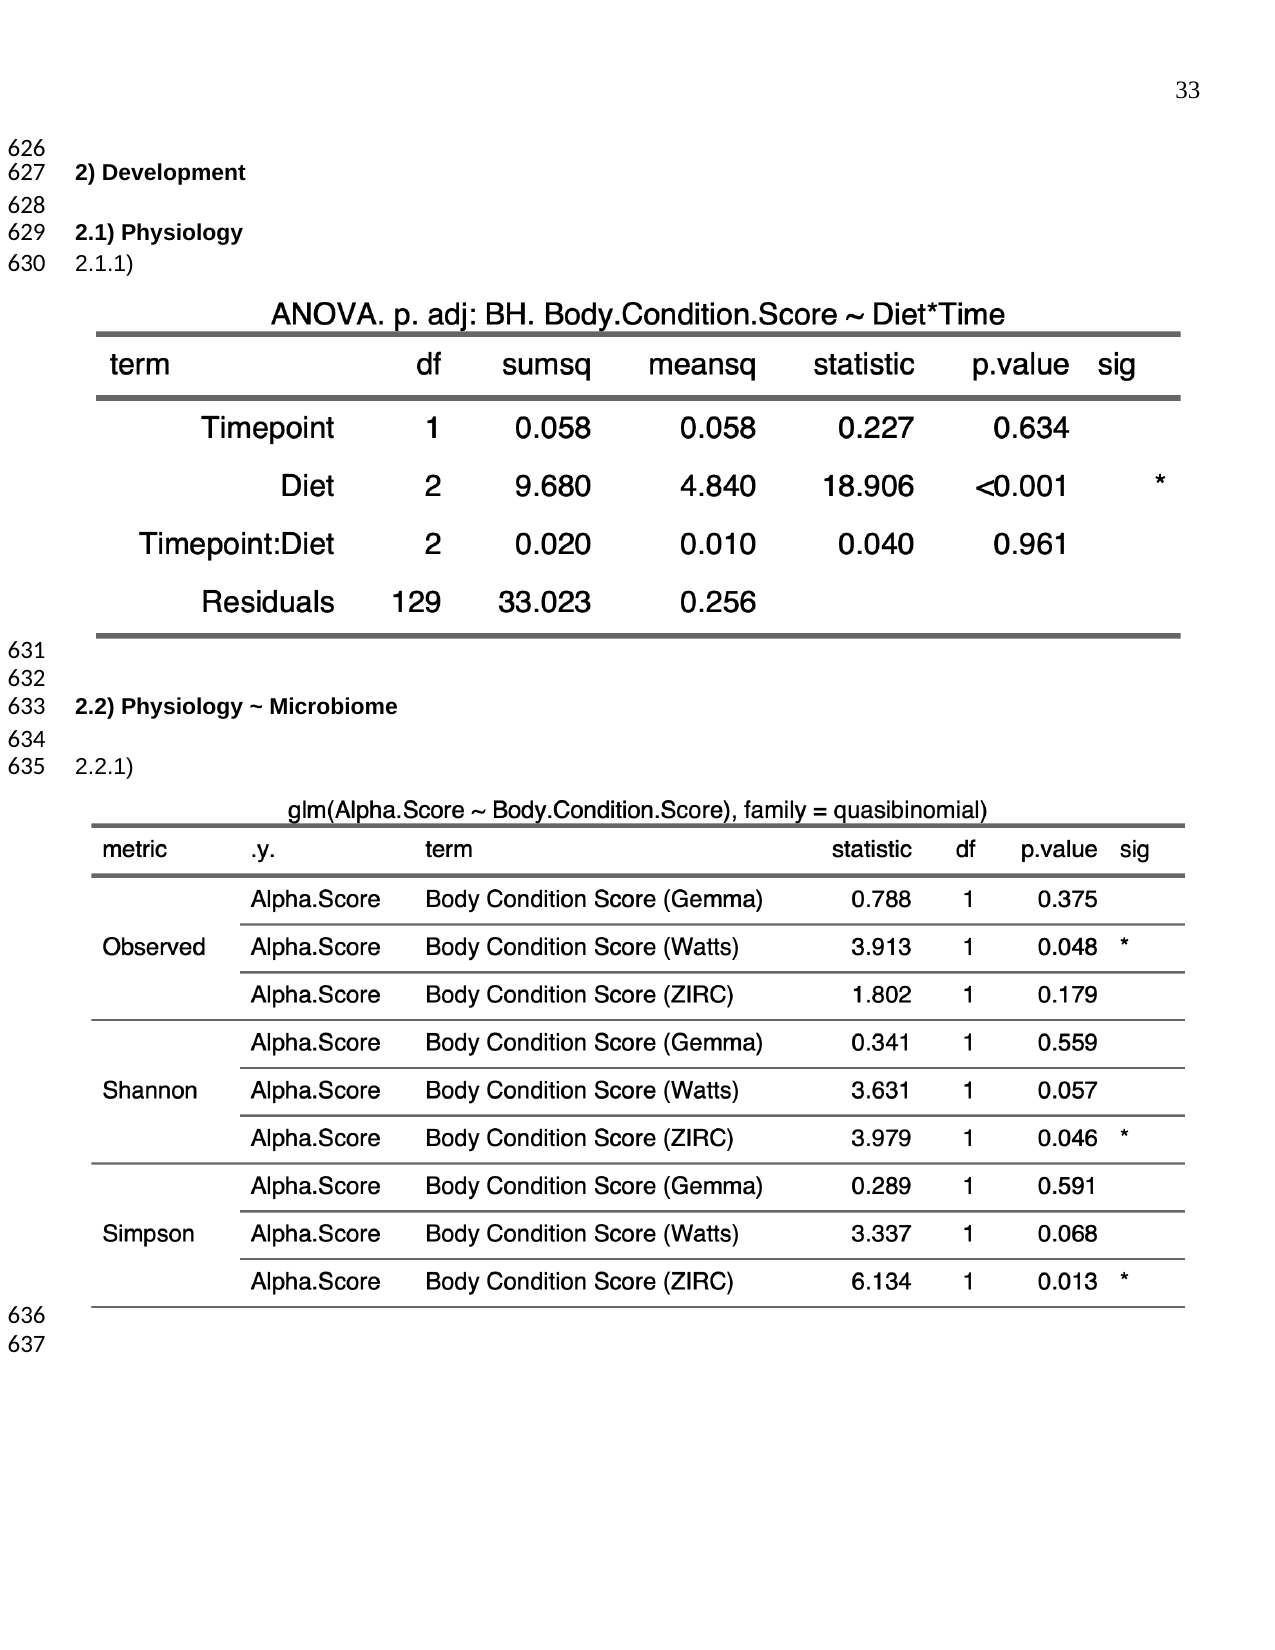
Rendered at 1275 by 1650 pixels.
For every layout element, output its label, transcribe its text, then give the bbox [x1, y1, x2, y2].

picture [75, 783, 1200, 1324]
text 2.1) Physiology [75, 219, 1200, 246]
text 2.2) Physiology ~ Microbiome [75, 693, 1200, 719]
picture [75, 280, 1200, 659]
text 2) Development [75, 159, 1200, 185]
text 2.1.1) [75, 249, 1200, 280]
text 2.2.1) [75, 753, 1200, 783]
